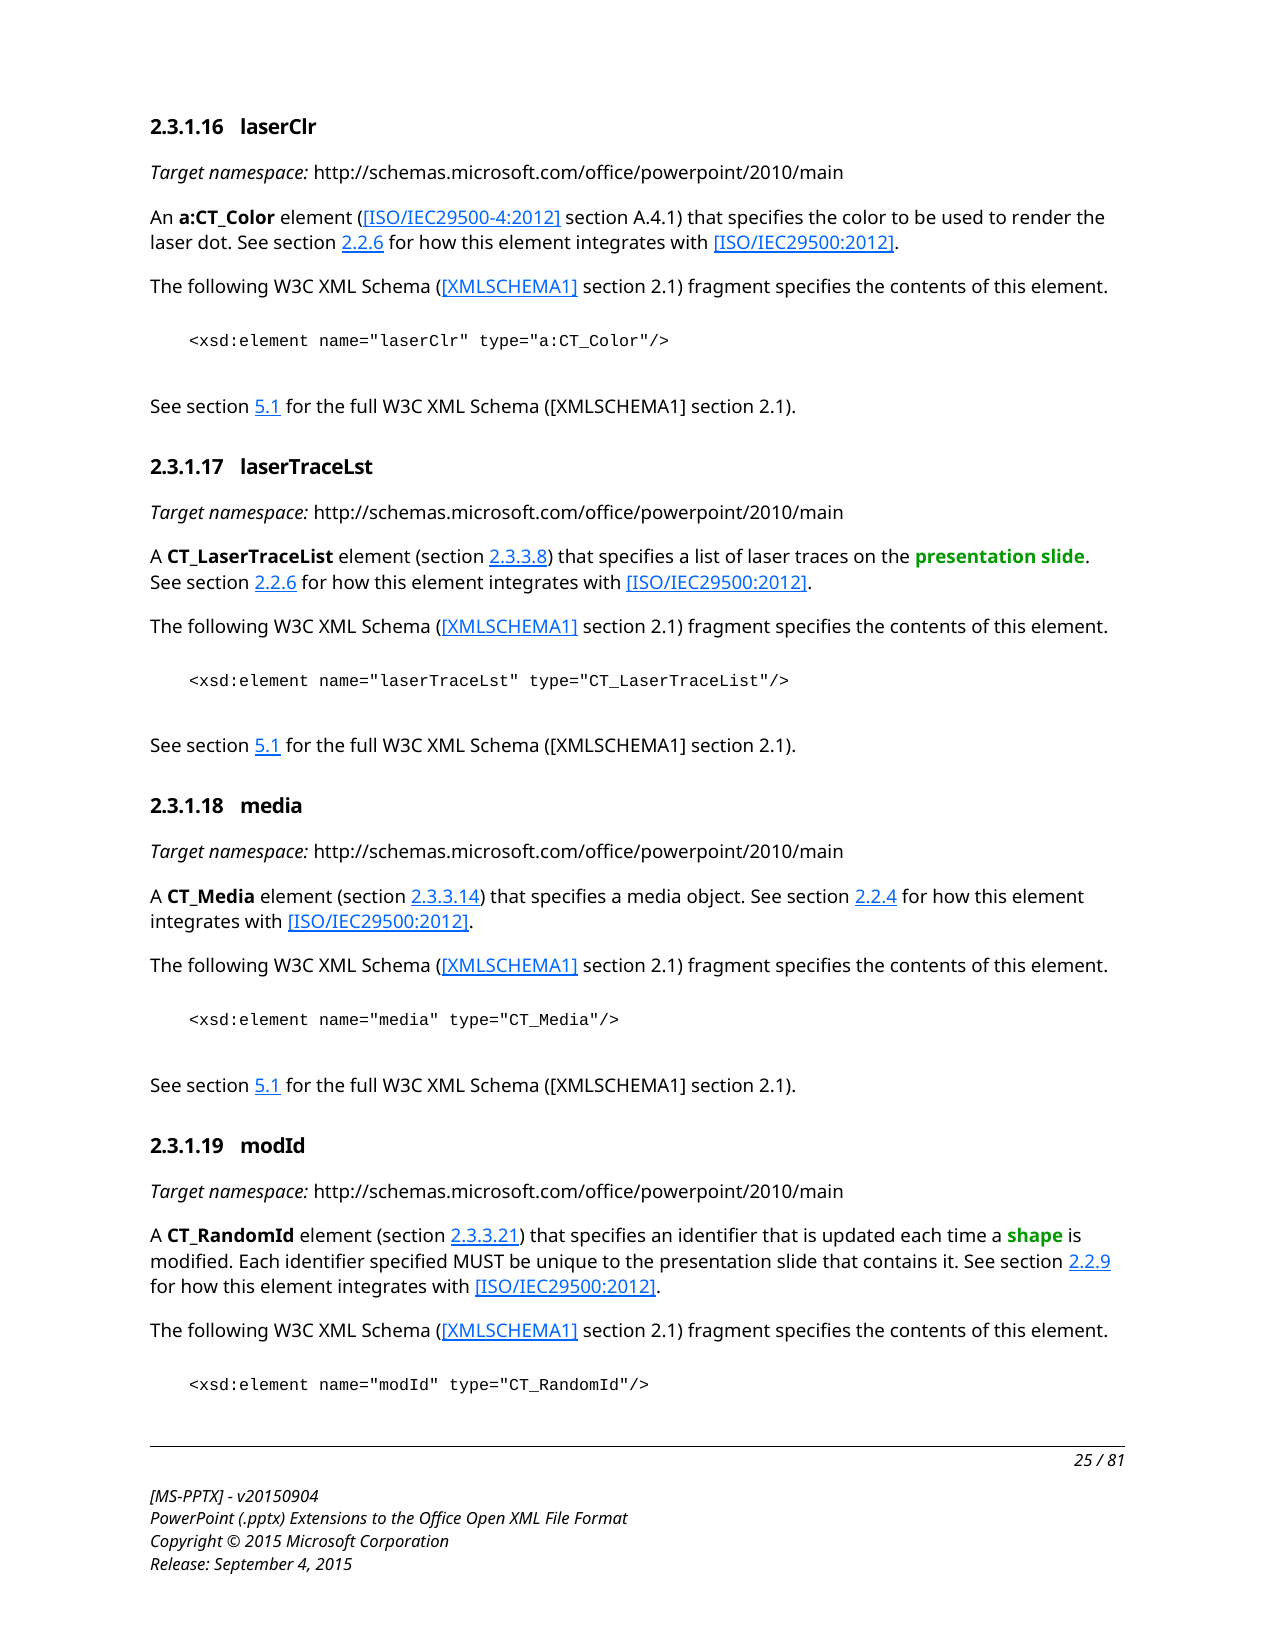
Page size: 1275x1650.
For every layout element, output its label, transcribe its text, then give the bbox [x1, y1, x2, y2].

text A CT_RandomId element (section 2.3.3.21) that specifies an identifier that is updated each time a shape is modified. Each identifier specified MUST be unique to the presentation slide that contains it. See section 2.2.9 for how this element integrates with [ISO/IEC29500:2012]. [150, 1222, 1125, 1299]
subtitle laserClr [150, 112, 1125, 141]
text The following W3C XML Schema ([XMLSCHEMA1] section 2.1) fragment specifies the contents of this element. [150, 953, 1125, 978]
text Target namespace: http://schemas.microsoft.com/office/powerpoint/2010/main [150, 499, 1125, 525]
text The following W3C XML Schema ([XMLSCHEMA1] section 2.1) fragment specifies the contents of this element. [150, 1318, 1125, 1343]
subtitle laserTraceLst [150, 452, 1125, 480]
text <xsd:element name="modId" type="CT_RandomId"/> [175, 1368, 1137, 1406]
text Target namespace: http://schemas.microsoft.com/office/powerpoint/2010/main [150, 839, 1125, 864]
text The following W3C XML Schema ([XMLSCHEMA1] section 2.1) fragment specifies the contents of this element. [150, 613, 1125, 639]
text The following W3C XML Schema ([XMLSCHEMA1] section 2.1) fragment specifies the contents of this element. [150, 274, 1125, 299]
text A CT_Media element (section 2.3.3.14) that specifies a media object. See section 2.2.4 for how this element integrates with [ISO/IEC29500:2012]. [150, 883, 1125, 934]
subtitle modId [150, 1131, 1125, 1159]
text An a:CT_Color element ([ISO/IEC29500-4:2012] section A.4.1) that specifies the color to be used to render the laser dot. See section 2.2.6 for how this element integrates with [ISO/IEC29500:2012]. [150, 204, 1125, 255]
text Target namespace: http://schemas.microsoft.com/office/powerpoint/2010/main [150, 1178, 1125, 1204]
text <xsd:element name="laserClr" type="a:CT_Color"/> [175, 324, 1137, 362]
text <xsd:element name="media" type="CT_Media"/> [175, 1003, 1137, 1041]
text A CT_LaserTraceList element (section 2.3.3.8) that specifies a list of laser traces on the presentation slide. See section 2.2.6 for how this element integrates with [ISO/IEC29500:2012]. [150, 543, 1125, 594]
text See section 5.1 for the full W3C XML Schema ([XMLSCHEMA1] section 2.1). [150, 733, 1125, 758]
text See section 5.1 for the full W3C XML Schema ([XMLSCHEMA1] section 2.1). [150, 393, 1125, 419]
text <xsd:element name="laserTraceLst" type="CT_LaserTraceList"/> [175, 664, 1137, 701]
subtitle media [150, 791, 1125, 820]
text See section 5.1 for the full W3C XML Schema ([XMLSCHEMA1] section 2.1). [150, 1072, 1125, 1098]
text Target namespace: http://schemas.microsoft.com/office/powerpoint/2010/main [150, 160, 1125, 185]
